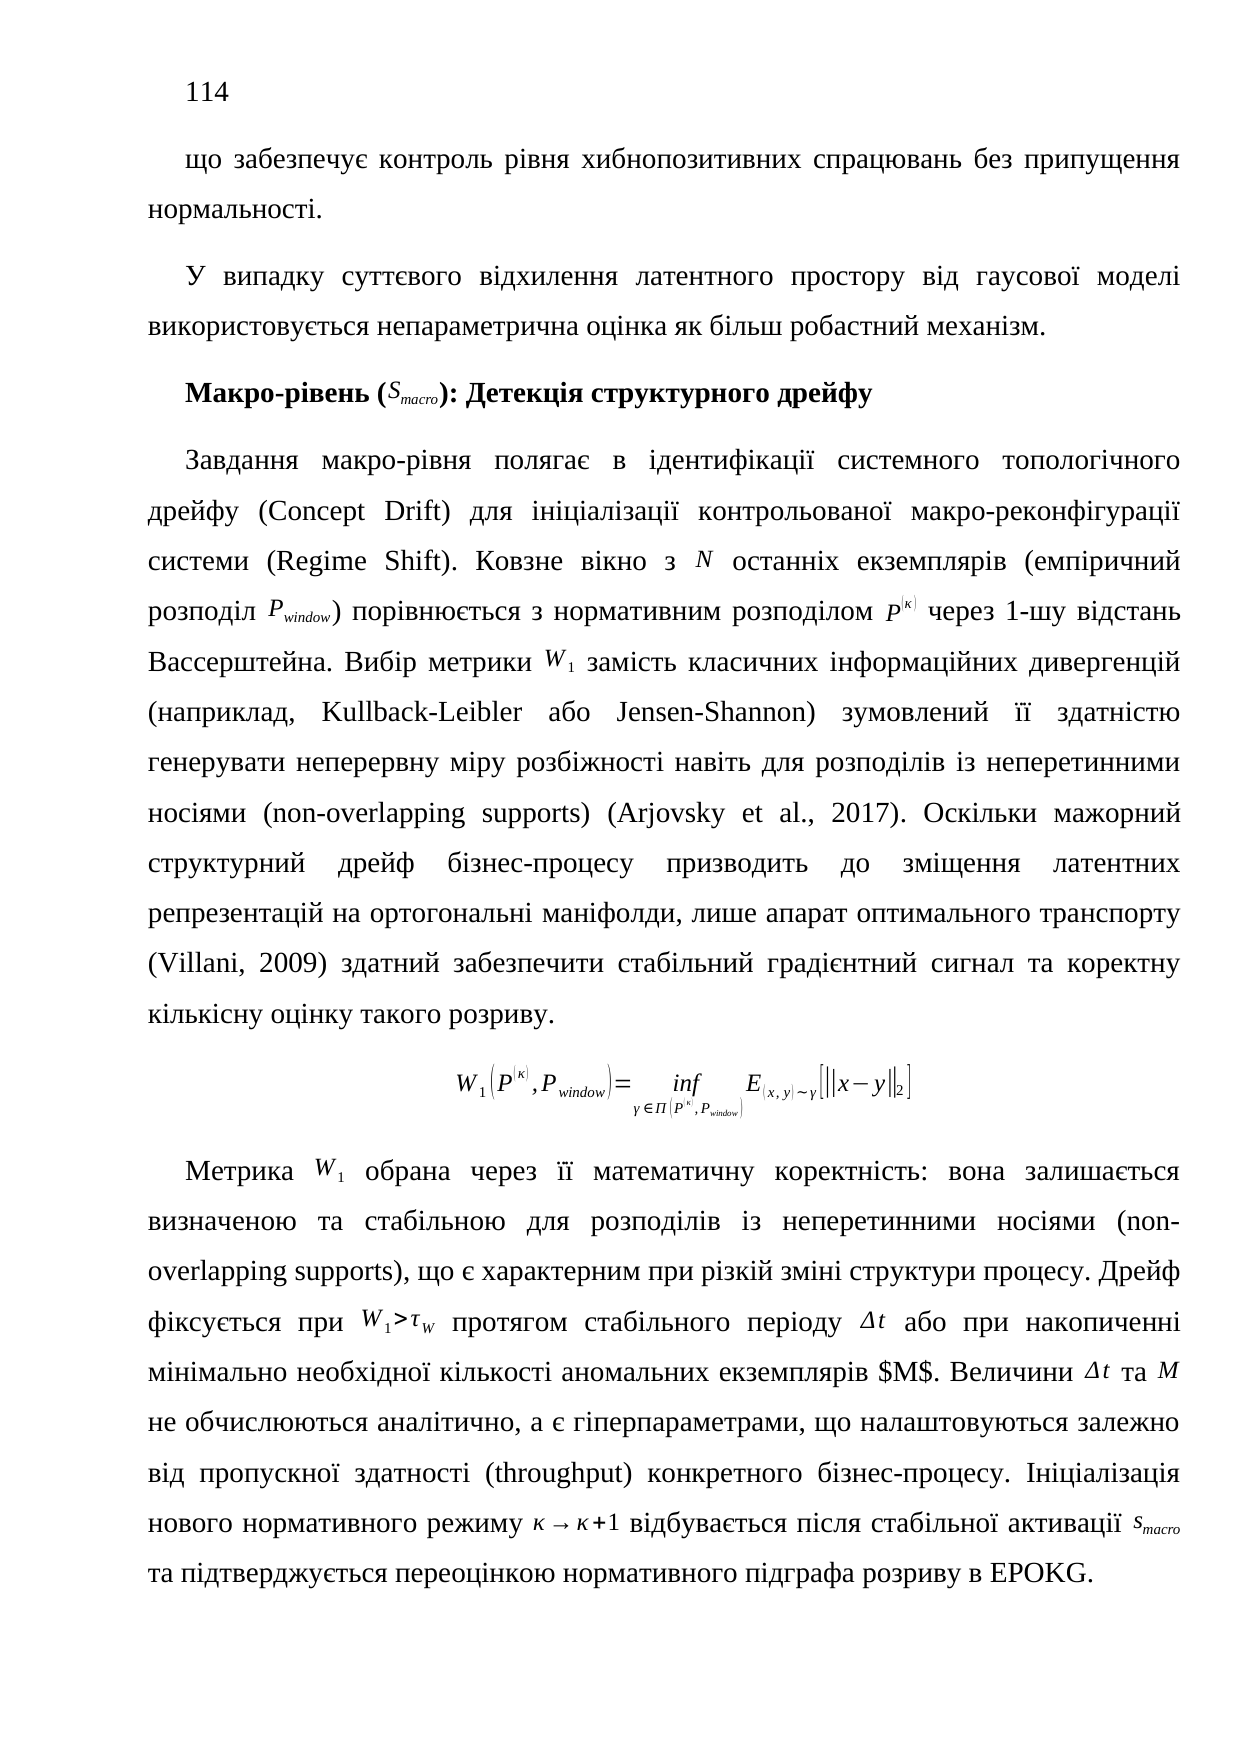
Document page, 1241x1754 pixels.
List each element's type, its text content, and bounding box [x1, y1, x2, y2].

text У випадку суттєвого відхилення латентного простору від гаусової моделі використовується непараметрична оцінка як більш робастний механізм. [148, 258, 1181, 342]
text Завдання макро-рівня полягає в ідентифікації системного топологічного дрейфу (Concept Drift) для ініціалізації контрольованої макро-реконфігурації системи (Regime Shift). Ковзне вікно з останніх екземплярів (емпіричний розподіл ) порівнюється з нормативним розподілом через 1-шу відстань Вассерштейна. Вибір метрики замість класичних інформаційних дивергенцій (наприклад, Kullback-Leibler або Jensen-Shannon) зумовлений її здатністю генерувати неперервну міру розбіжності навіть для розподілів із неперетинними носіями (non-overlapping supports) . Оскільки мажорний структурний дрейф бізнес-процесу призводить до зміщення латентних репрезентацій на ортогональні маніфолди, лише апарат оптимального транспорту здатний забезпечити стабільний градієнтний сигнал та коректну кількісну оцінку такого розриву. [148, 442, 1181, 1029]
text Метрика обрана через її математичну коректність: вона залишається визначеною та стабільною для розподілів із неперетинними носіями (non-overlapping supports), що є характерним при різкій зміні структури процесу. Дрейф фіксується при протягом стабільного періоду або при накопиченні мінімально необхідної кількості аномальних екземплярів $M$. Величини та не обчислюються аналітично, а є гіперпараметрами, що налаштовуються залежно від пропускної здатності (throughput) конкретного бізнес-процесу. Ініціалізація нового нормативного режиму відбувається після стабільної активації та підтверджується переоцінкою нормативного підграфа розриву в EPOKG. [148, 1153, 1181, 1589]
text Макро-рівень (): Детекція структурного дрейфу [148, 376, 1181, 409]
text що забезпечує контроль рівня хибнопозитивних спрацювань без припущення нормальності. [148, 141, 1181, 225]
